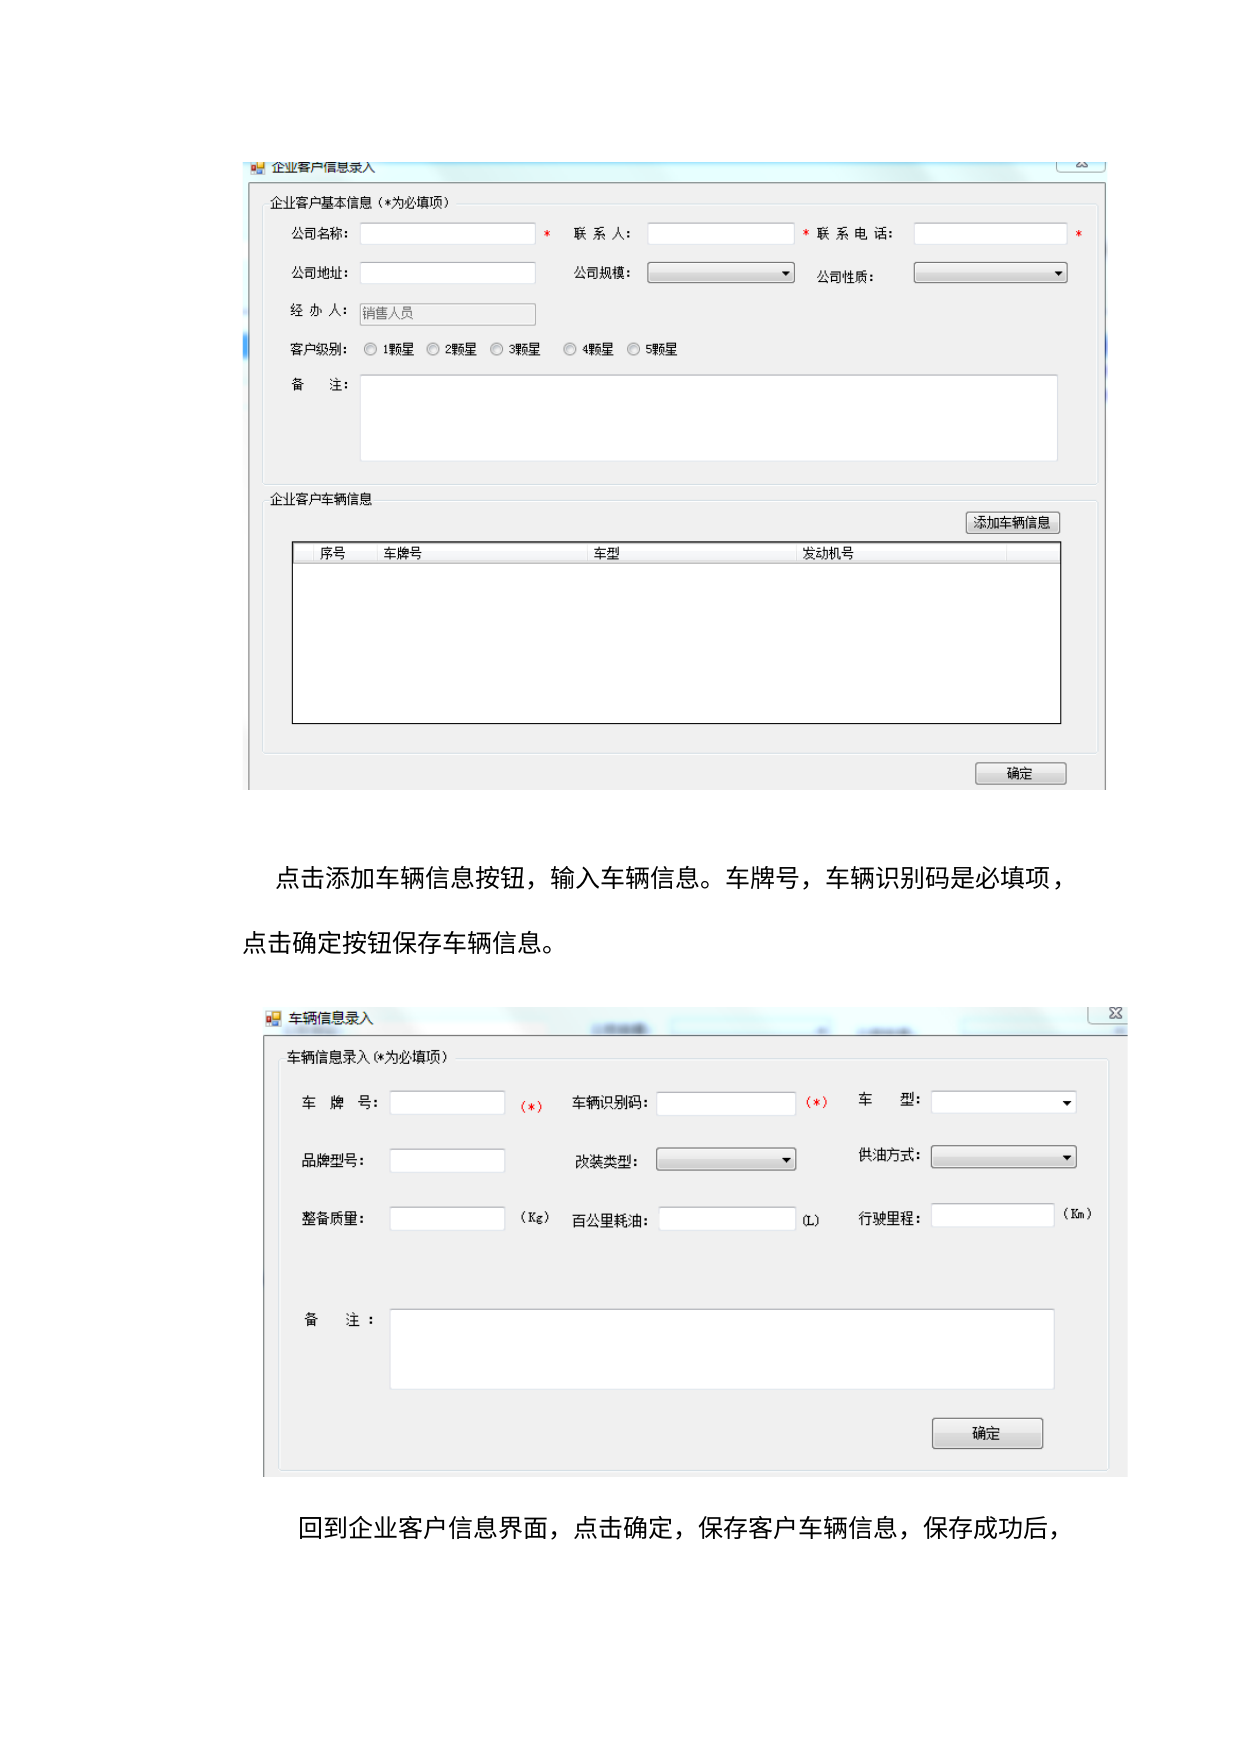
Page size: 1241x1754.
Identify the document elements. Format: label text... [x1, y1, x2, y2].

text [242, 1494, 1053, 1559]
picture [262, 1007, 1128, 1477]
picture [242, 162, 1108, 790]
text 点击添加车辆信息按钮，输入车辆信息。车牌号，车辆识别码是必填项，点击确定按钮保存车辆信息。 [242, 844, 1053, 974]
